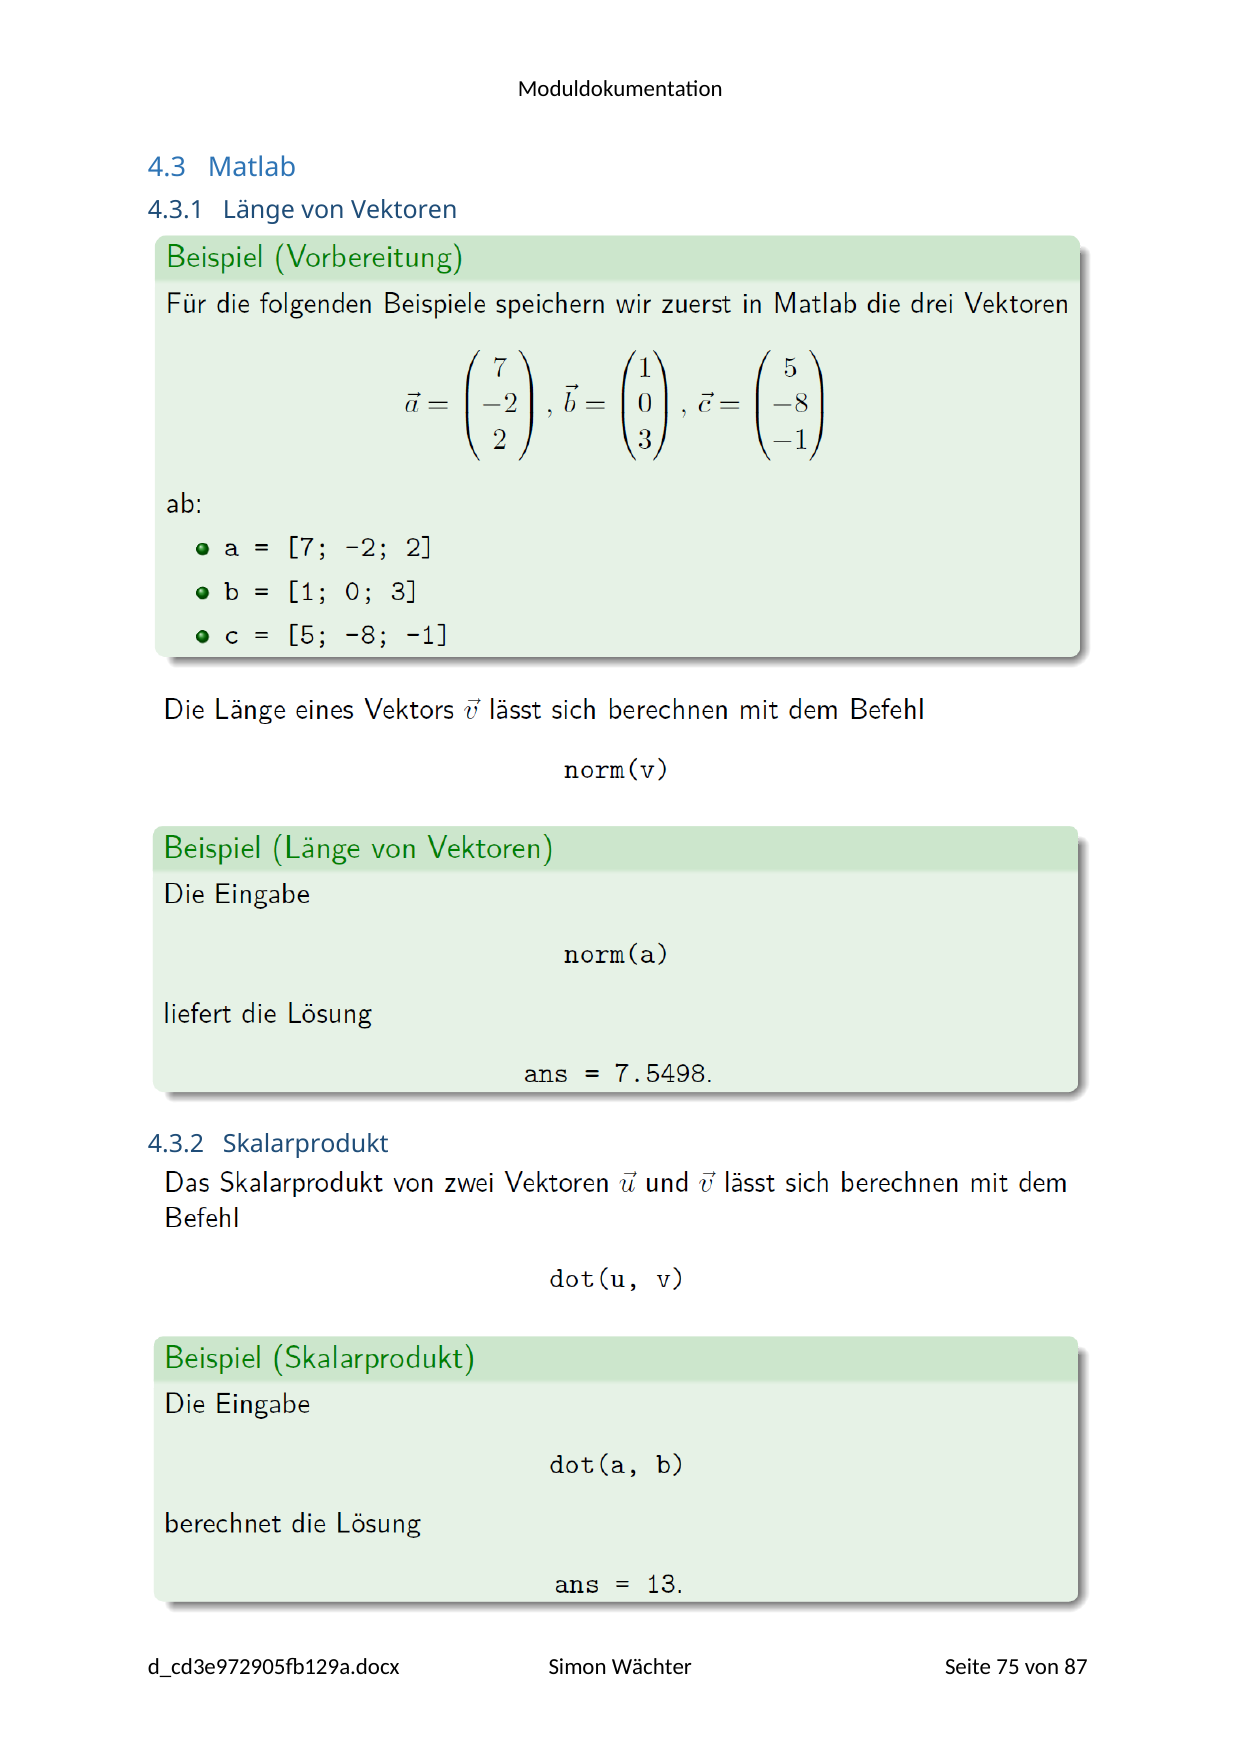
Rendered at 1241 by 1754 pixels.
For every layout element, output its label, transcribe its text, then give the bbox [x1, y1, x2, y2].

picture [147, 228, 1093, 671]
picture [147, 1162, 1093, 1616]
subtitle Länge von Vektoren [148, 192, 1093, 226]
subtitle Skalarprodukt [148, 1126, 1093, 1160]
picture [147, 689, 1093, 1108]
subtitle Matlab [148, 148, 1093, 184]
